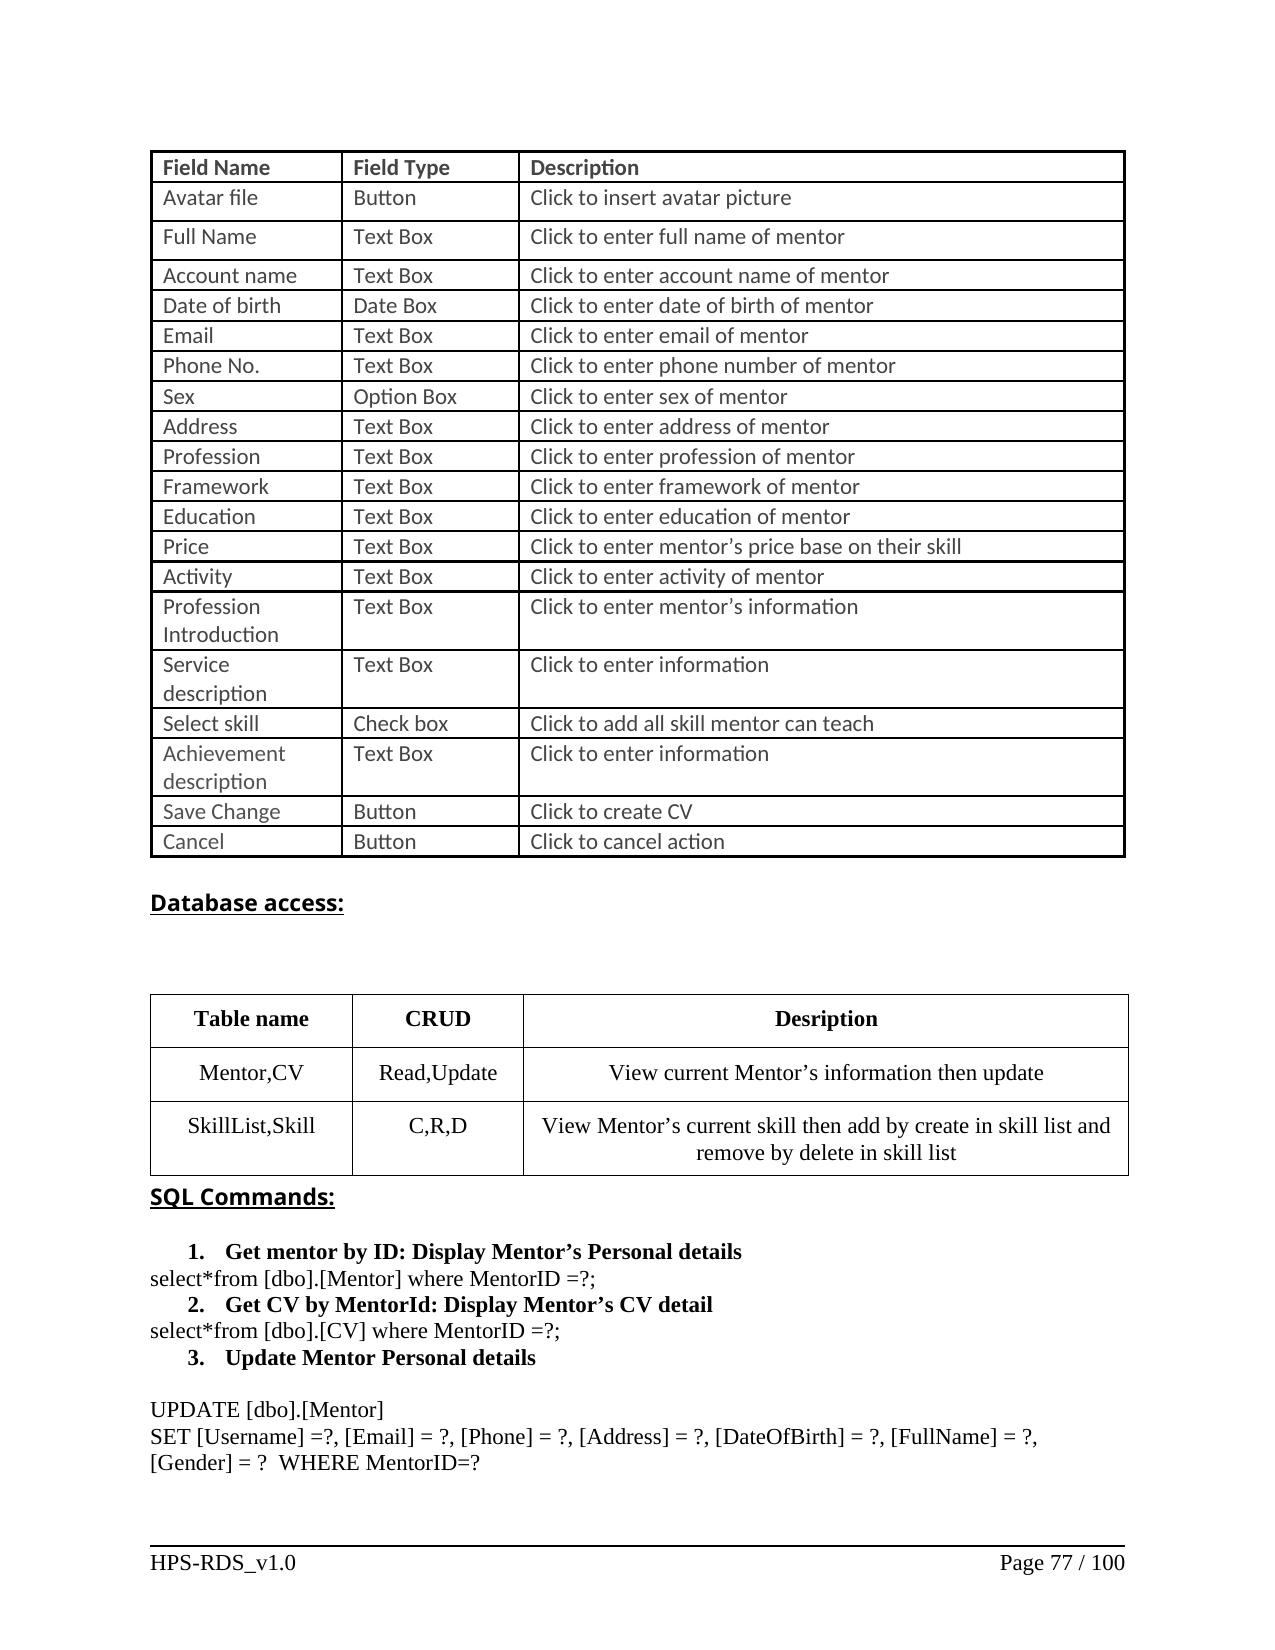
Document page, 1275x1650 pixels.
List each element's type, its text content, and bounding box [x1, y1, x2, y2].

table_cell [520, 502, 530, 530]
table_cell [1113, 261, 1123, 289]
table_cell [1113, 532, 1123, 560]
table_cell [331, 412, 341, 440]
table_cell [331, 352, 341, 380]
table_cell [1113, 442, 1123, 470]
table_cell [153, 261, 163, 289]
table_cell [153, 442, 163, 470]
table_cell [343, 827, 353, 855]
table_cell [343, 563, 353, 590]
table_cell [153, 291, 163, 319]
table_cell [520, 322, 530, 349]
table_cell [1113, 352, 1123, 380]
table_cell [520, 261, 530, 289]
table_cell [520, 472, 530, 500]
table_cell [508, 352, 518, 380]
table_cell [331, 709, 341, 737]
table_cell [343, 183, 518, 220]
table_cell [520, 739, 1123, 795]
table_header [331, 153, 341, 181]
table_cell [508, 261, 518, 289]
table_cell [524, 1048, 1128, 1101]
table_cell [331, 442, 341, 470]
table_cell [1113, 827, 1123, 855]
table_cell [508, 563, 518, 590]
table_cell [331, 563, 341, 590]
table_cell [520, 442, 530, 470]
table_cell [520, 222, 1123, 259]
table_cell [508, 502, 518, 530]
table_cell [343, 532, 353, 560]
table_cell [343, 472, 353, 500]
list Update Mentor Personal details [187, 1344, 1125, 1370]
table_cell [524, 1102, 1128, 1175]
subtitle SQL Commands: [150, 1181, 1125, 1212]
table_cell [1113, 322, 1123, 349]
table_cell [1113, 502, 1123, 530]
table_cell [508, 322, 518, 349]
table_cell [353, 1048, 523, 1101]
text select*from [dbo].[Mentor] where MentorID =?; [150, 1264, 1125, 1291]
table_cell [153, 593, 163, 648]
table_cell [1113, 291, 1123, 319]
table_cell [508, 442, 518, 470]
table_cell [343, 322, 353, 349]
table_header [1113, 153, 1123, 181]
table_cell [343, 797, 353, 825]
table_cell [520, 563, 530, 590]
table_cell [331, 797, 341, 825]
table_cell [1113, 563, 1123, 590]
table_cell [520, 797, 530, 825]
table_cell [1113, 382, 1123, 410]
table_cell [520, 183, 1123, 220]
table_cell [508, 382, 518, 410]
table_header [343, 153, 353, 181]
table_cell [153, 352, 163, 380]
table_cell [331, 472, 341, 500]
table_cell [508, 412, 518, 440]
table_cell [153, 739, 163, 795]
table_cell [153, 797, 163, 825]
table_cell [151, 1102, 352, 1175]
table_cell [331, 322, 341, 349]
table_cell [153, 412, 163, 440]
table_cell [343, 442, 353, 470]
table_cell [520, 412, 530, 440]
text SET [Username] =?, [Email] = ?, [Phone] = ?, [Address] = ?, [DateOfBirth] = ?, [FullName] = ?, [Gender] = ? WHERE MentorID=? [150, 1423, 1125, 1475]
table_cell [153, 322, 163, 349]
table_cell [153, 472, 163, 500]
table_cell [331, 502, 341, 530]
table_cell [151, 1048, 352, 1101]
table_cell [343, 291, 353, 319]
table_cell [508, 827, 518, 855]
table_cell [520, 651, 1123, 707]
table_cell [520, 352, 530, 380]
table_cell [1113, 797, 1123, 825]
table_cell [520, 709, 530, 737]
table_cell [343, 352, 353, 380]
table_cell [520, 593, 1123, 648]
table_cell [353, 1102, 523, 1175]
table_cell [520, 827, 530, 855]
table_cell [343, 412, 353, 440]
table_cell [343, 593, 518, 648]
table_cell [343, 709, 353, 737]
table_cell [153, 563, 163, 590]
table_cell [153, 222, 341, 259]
subtitle Database access: [150, 887, 1125, 919]
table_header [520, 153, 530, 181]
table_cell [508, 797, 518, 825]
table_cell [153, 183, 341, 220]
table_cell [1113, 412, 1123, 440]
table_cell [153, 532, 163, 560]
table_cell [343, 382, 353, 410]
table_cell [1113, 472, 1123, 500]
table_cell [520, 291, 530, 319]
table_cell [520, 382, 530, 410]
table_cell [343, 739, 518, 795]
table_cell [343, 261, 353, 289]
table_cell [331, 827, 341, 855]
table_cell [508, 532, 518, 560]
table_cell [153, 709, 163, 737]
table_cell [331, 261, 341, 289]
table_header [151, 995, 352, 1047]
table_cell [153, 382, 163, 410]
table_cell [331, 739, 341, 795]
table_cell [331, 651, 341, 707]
list Get mentor by ID: Display Mentor’s Personal details [187, 1238, 1125, 1264]
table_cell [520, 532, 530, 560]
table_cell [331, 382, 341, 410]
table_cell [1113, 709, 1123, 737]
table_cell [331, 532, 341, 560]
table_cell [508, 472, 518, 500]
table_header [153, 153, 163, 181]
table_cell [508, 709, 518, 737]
text UPDATE [dbo].[Mentor] [150, 1396, 1125, 1423]
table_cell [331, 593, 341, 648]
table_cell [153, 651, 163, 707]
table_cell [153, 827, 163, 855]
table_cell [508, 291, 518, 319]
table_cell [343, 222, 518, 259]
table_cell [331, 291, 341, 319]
text select*from [dbo].[CV] where MentorID =?; [150, 1317, 1125, 1344]
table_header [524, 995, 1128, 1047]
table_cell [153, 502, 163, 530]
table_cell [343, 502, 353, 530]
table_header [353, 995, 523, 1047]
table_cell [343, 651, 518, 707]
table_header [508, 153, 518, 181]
list Get CV by MentorId: Display Mentor’s CV detail [187, 1291, 1125, 1317]
